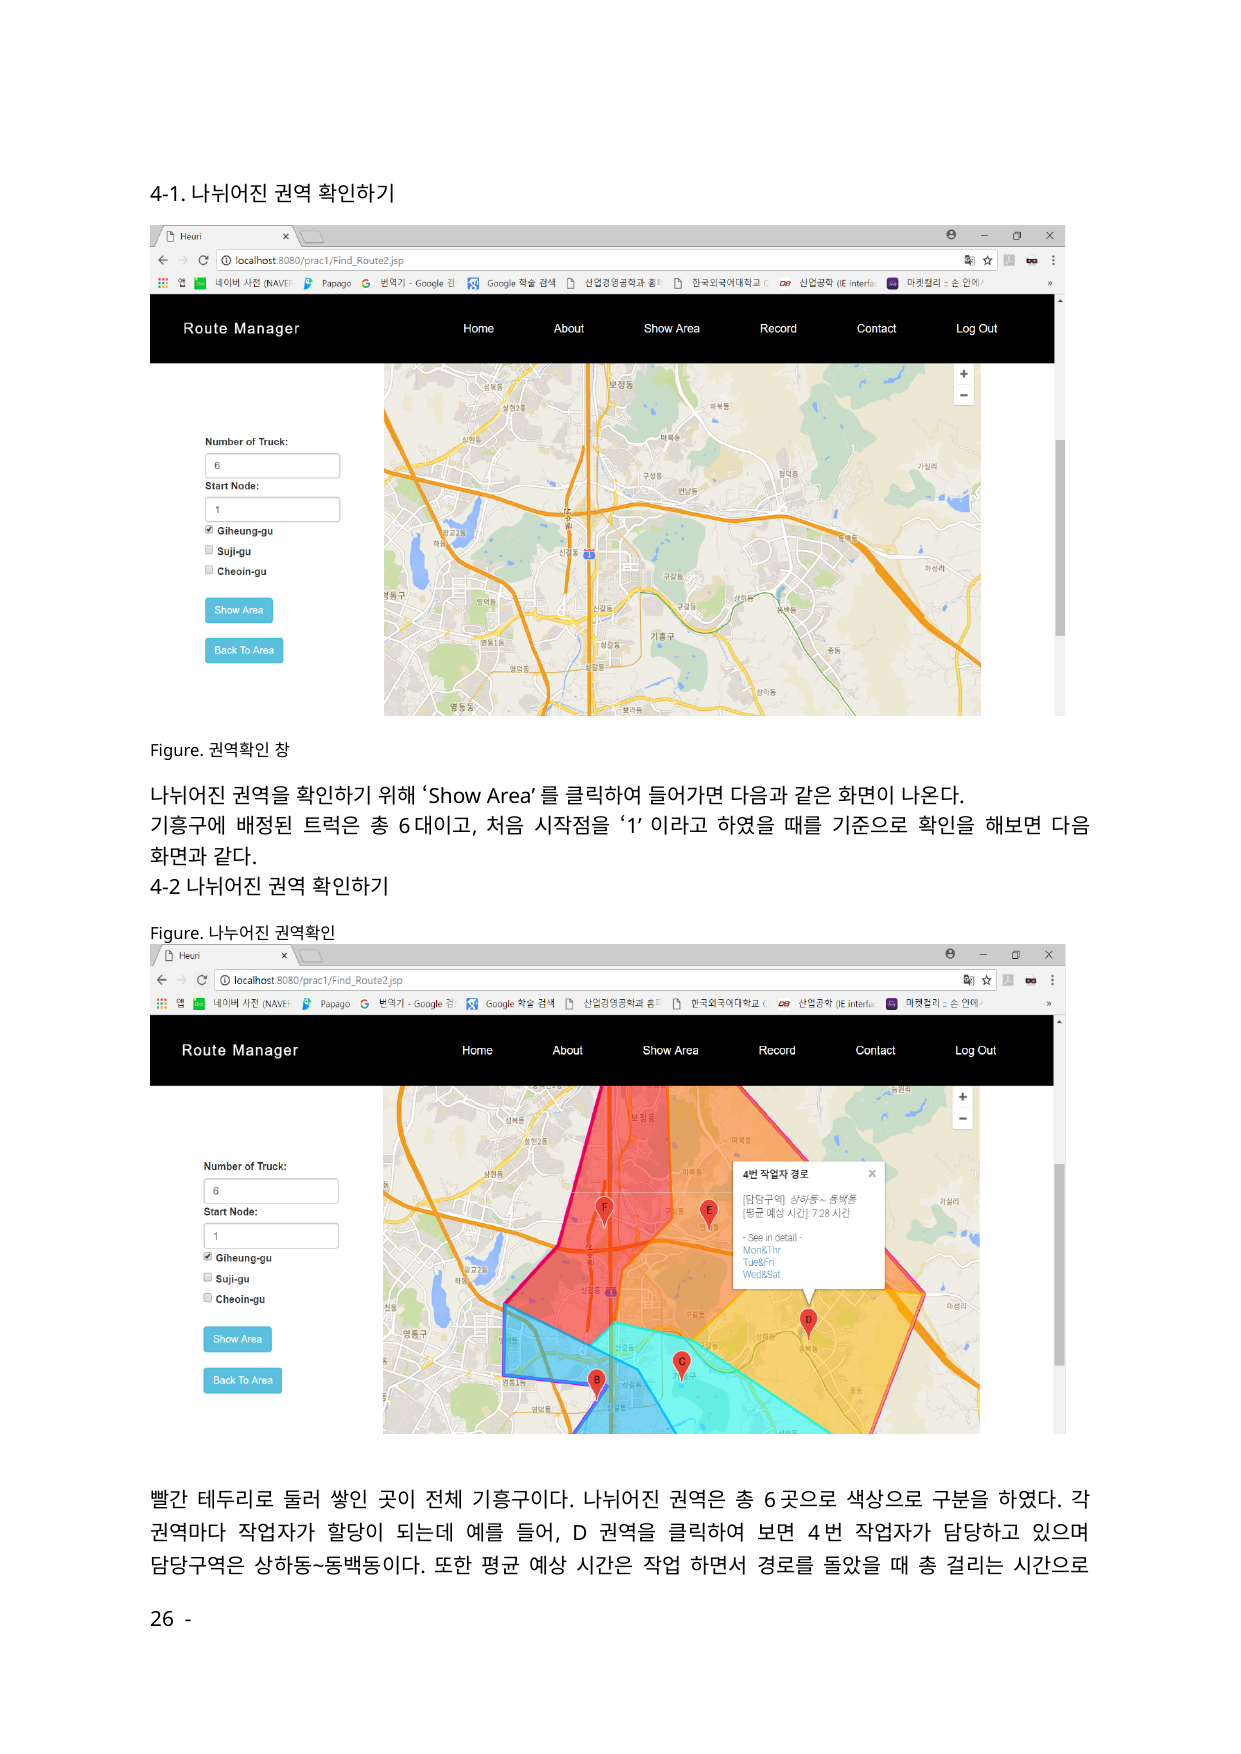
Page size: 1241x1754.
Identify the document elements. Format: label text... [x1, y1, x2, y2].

text 기흥구에 배정된 트럭은 총 6대이고, 처음 시작점을 ‘1’ 이라고 하였을 때를 기준으로 확인을 해보면 다음 화면과 같다. [150, 810, 1090, 870]
text Figure. 나누어진 권역확인 [150, 920, 1090, 944]
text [150, 1483, 1090, 1579]
text 4-2 나뉘어진 권역 확인하기 [150, 870, 1090, 901]
picture [150, 944, 1066, 1434]
text 나뉘어진 권역을 확인하기 위해 ‘Show Area’ 를 클릭하여 들어가면 다음과 같은 화면이 나온다. [150, 779, 1090, 810]
picture [150, 225, 1066, 716]
text 4-1. 나뉘어진 권역 확인하기 [150, 177, 1090, 207]
